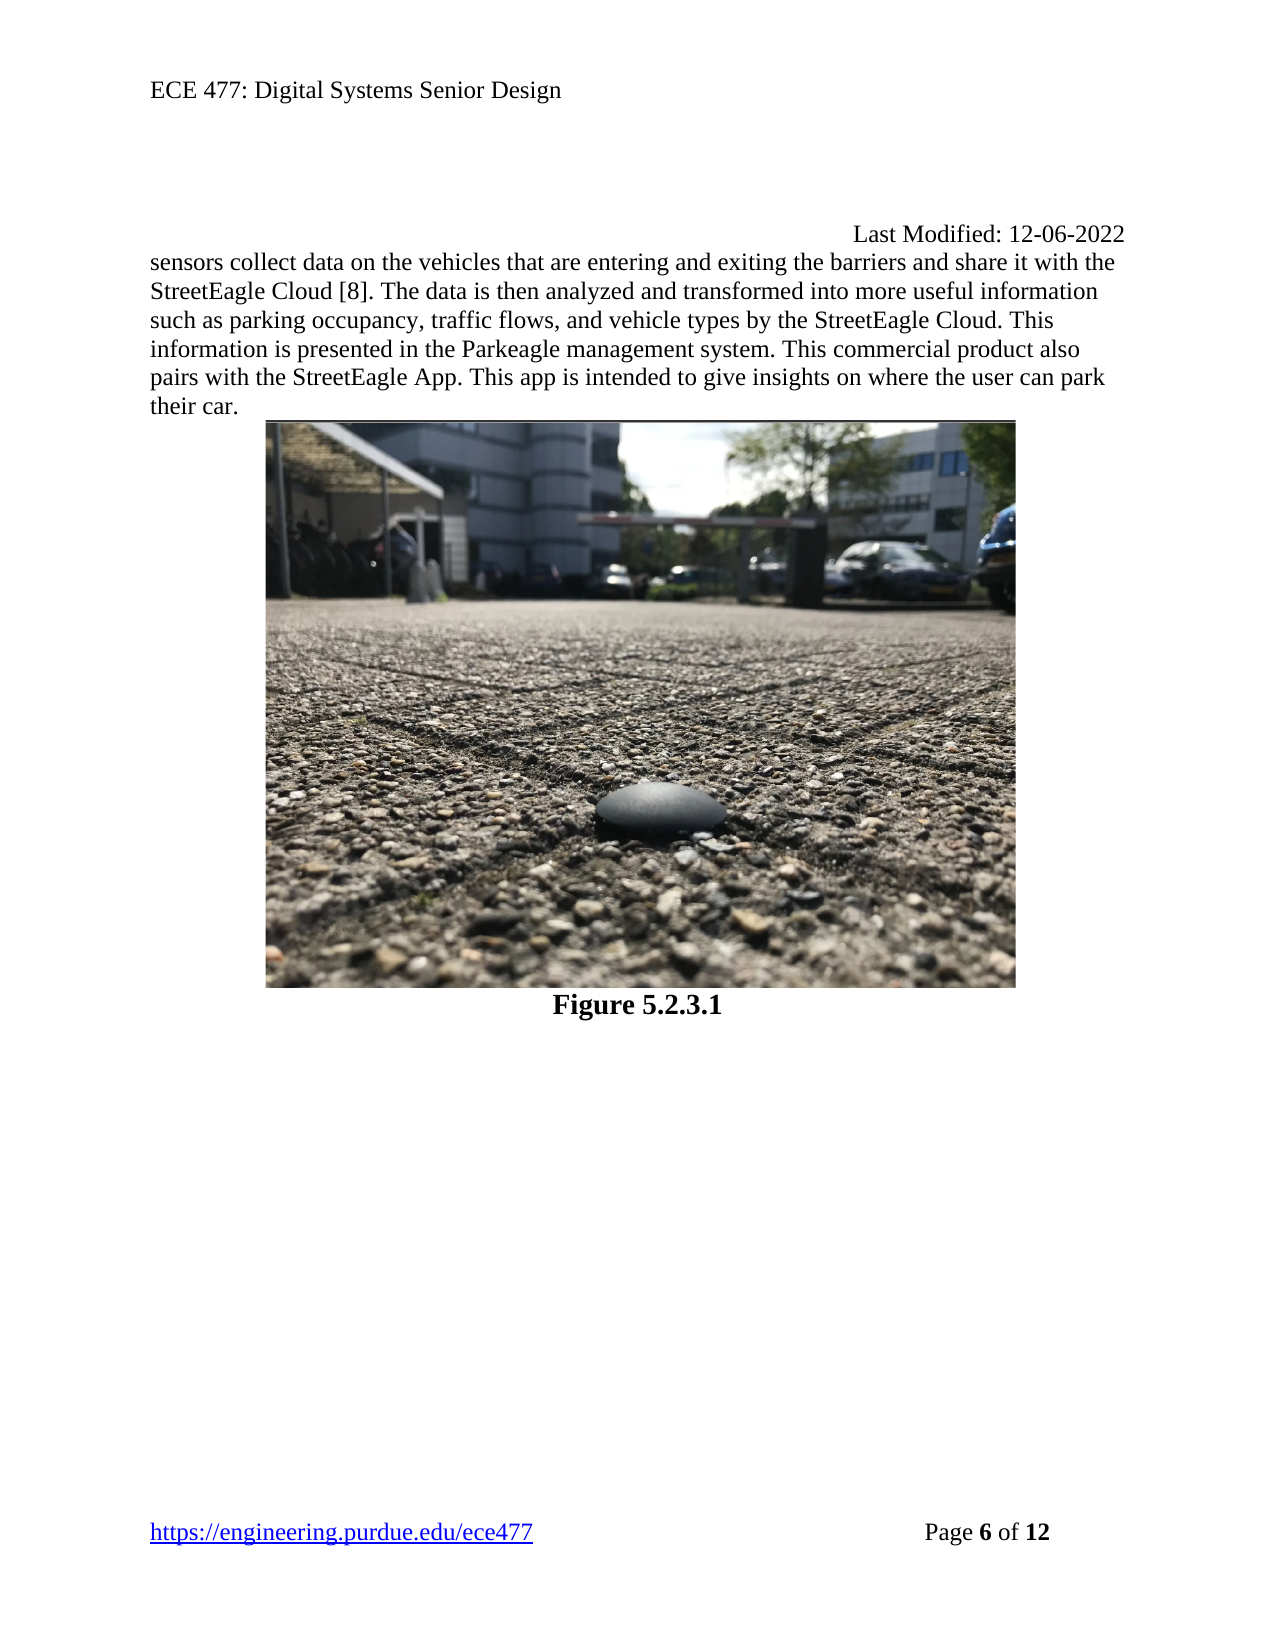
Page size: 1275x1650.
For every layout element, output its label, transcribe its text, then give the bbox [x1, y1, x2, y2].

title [150, 247, 1125, 420]
title Figure 5.2.3.1 [150, 987, 1125, 1021]
picture [265, 420, 1016, 988]
